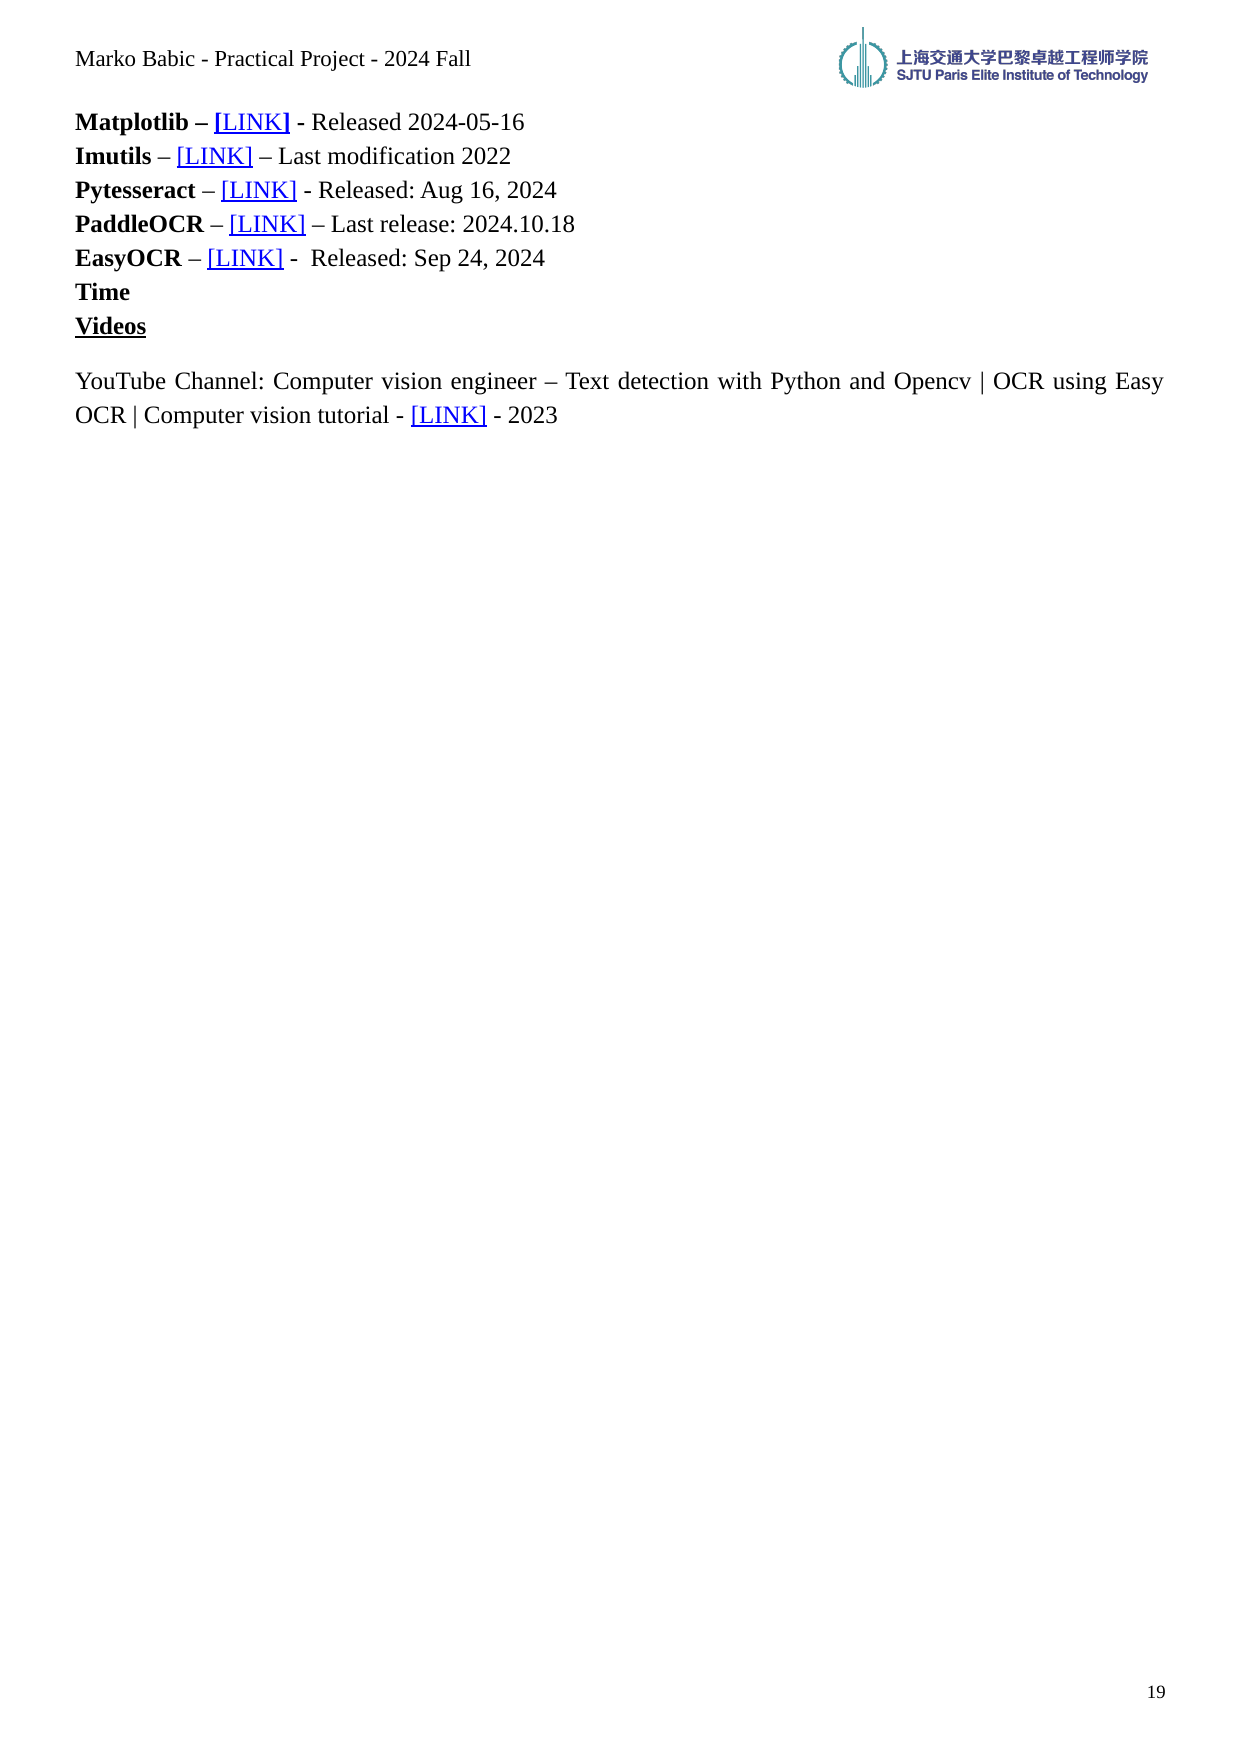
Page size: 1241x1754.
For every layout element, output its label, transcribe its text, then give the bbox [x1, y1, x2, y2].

text Pytesseract – [LINK] - Released: Aug 16, 2024 [75, 173, 1165, 207]
text EasyOCR – [LINK] - Released: Sep 24, 2024 [75, 241, 1165, 275]
text Matplotlib – [LINK] - Released 2024-05-16 [75, 105, 1165, 139]
text YouTube Channel: Computer vision engineer – Text detection with Python and Opencv | OCR using Easy OCR | Computer vision tutorial - [LINK] - 2023 [75, 363, 1165, 431]
text Time [75, 275, 1165, 309]
picture [838, 27, 1166, 90]
subtitle Videos [75, 309, 1165, 343]
text PaddleOCR – [LINK] – Last release: 2024.10.18 [75, 207, 1165, 241]
text Imutils – [LINK] – Last modification 2022 [75, 139, 1165, 173]
